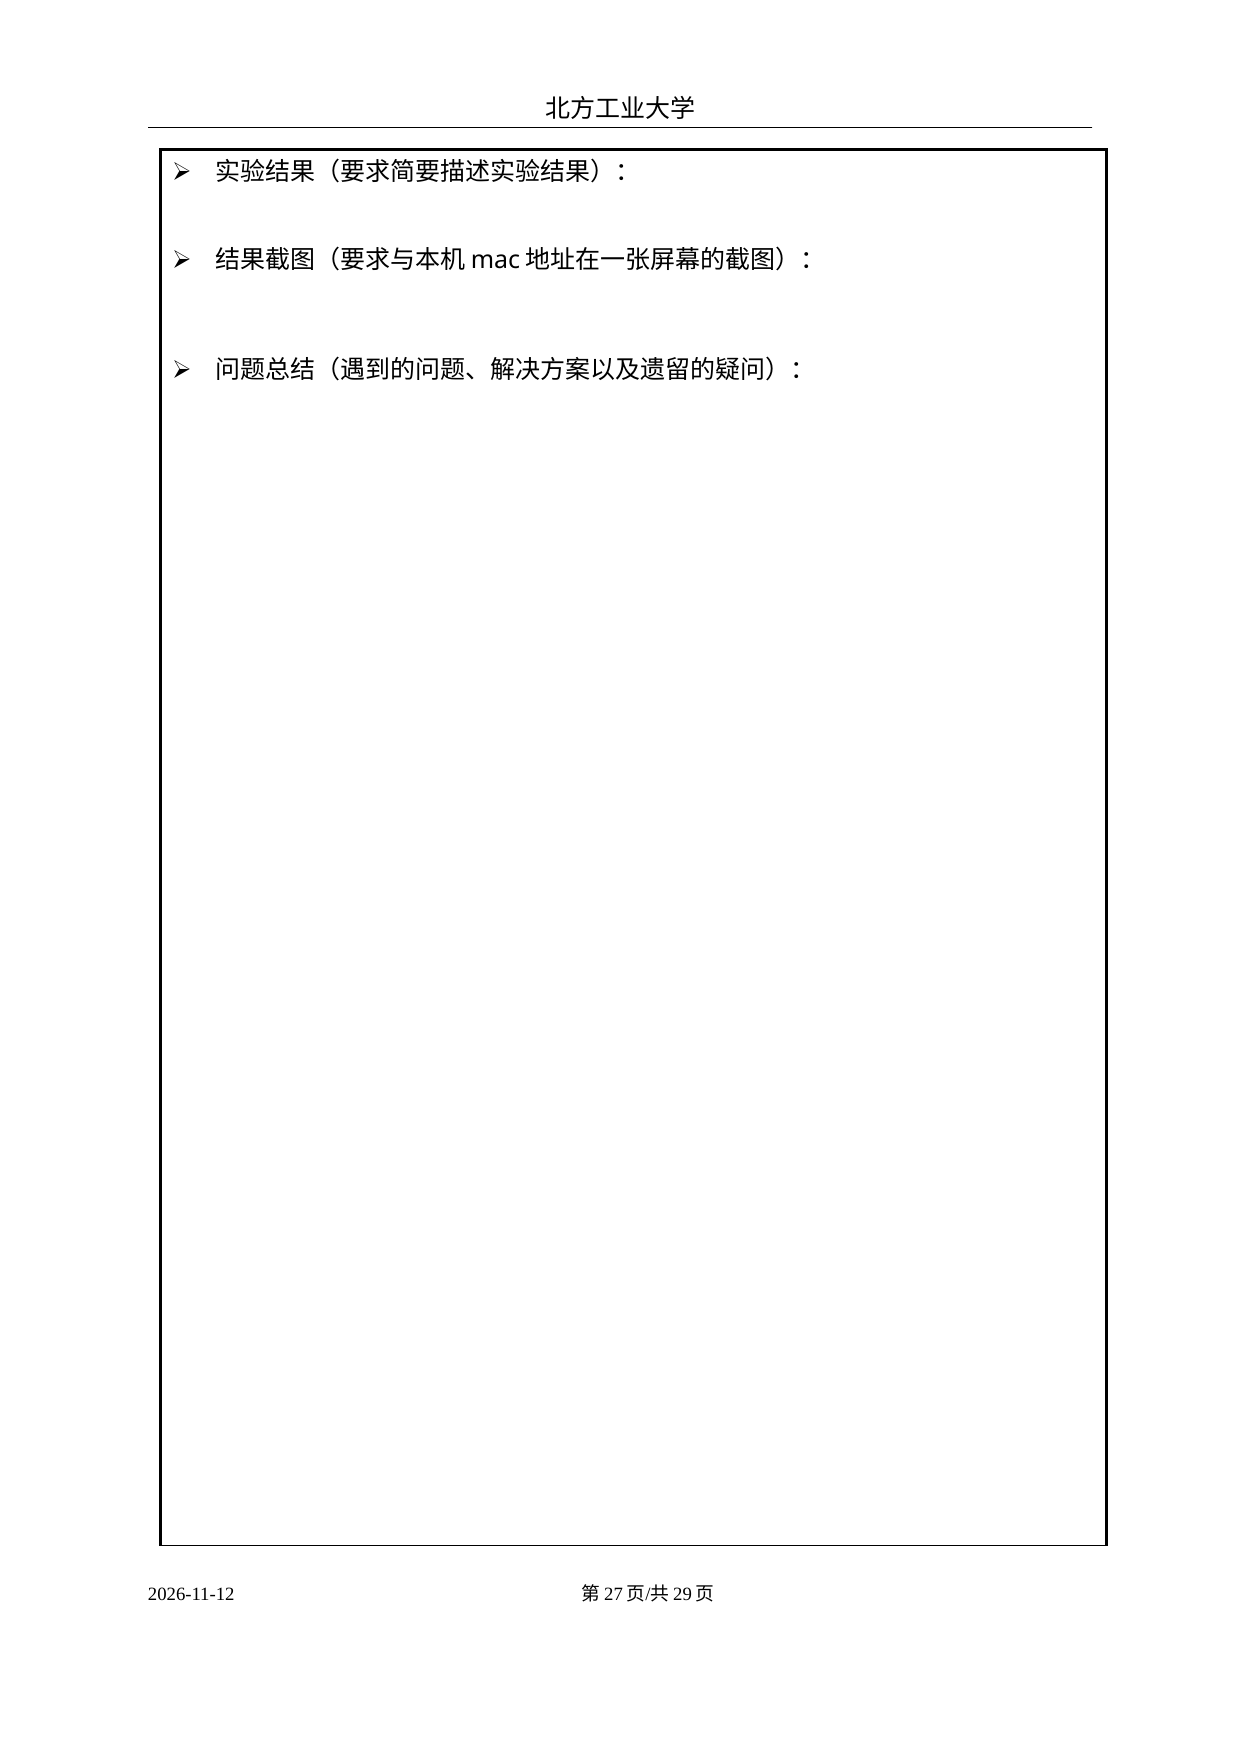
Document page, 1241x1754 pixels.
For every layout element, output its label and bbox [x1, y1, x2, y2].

table_cell [162, 151, 1105, 1545]
